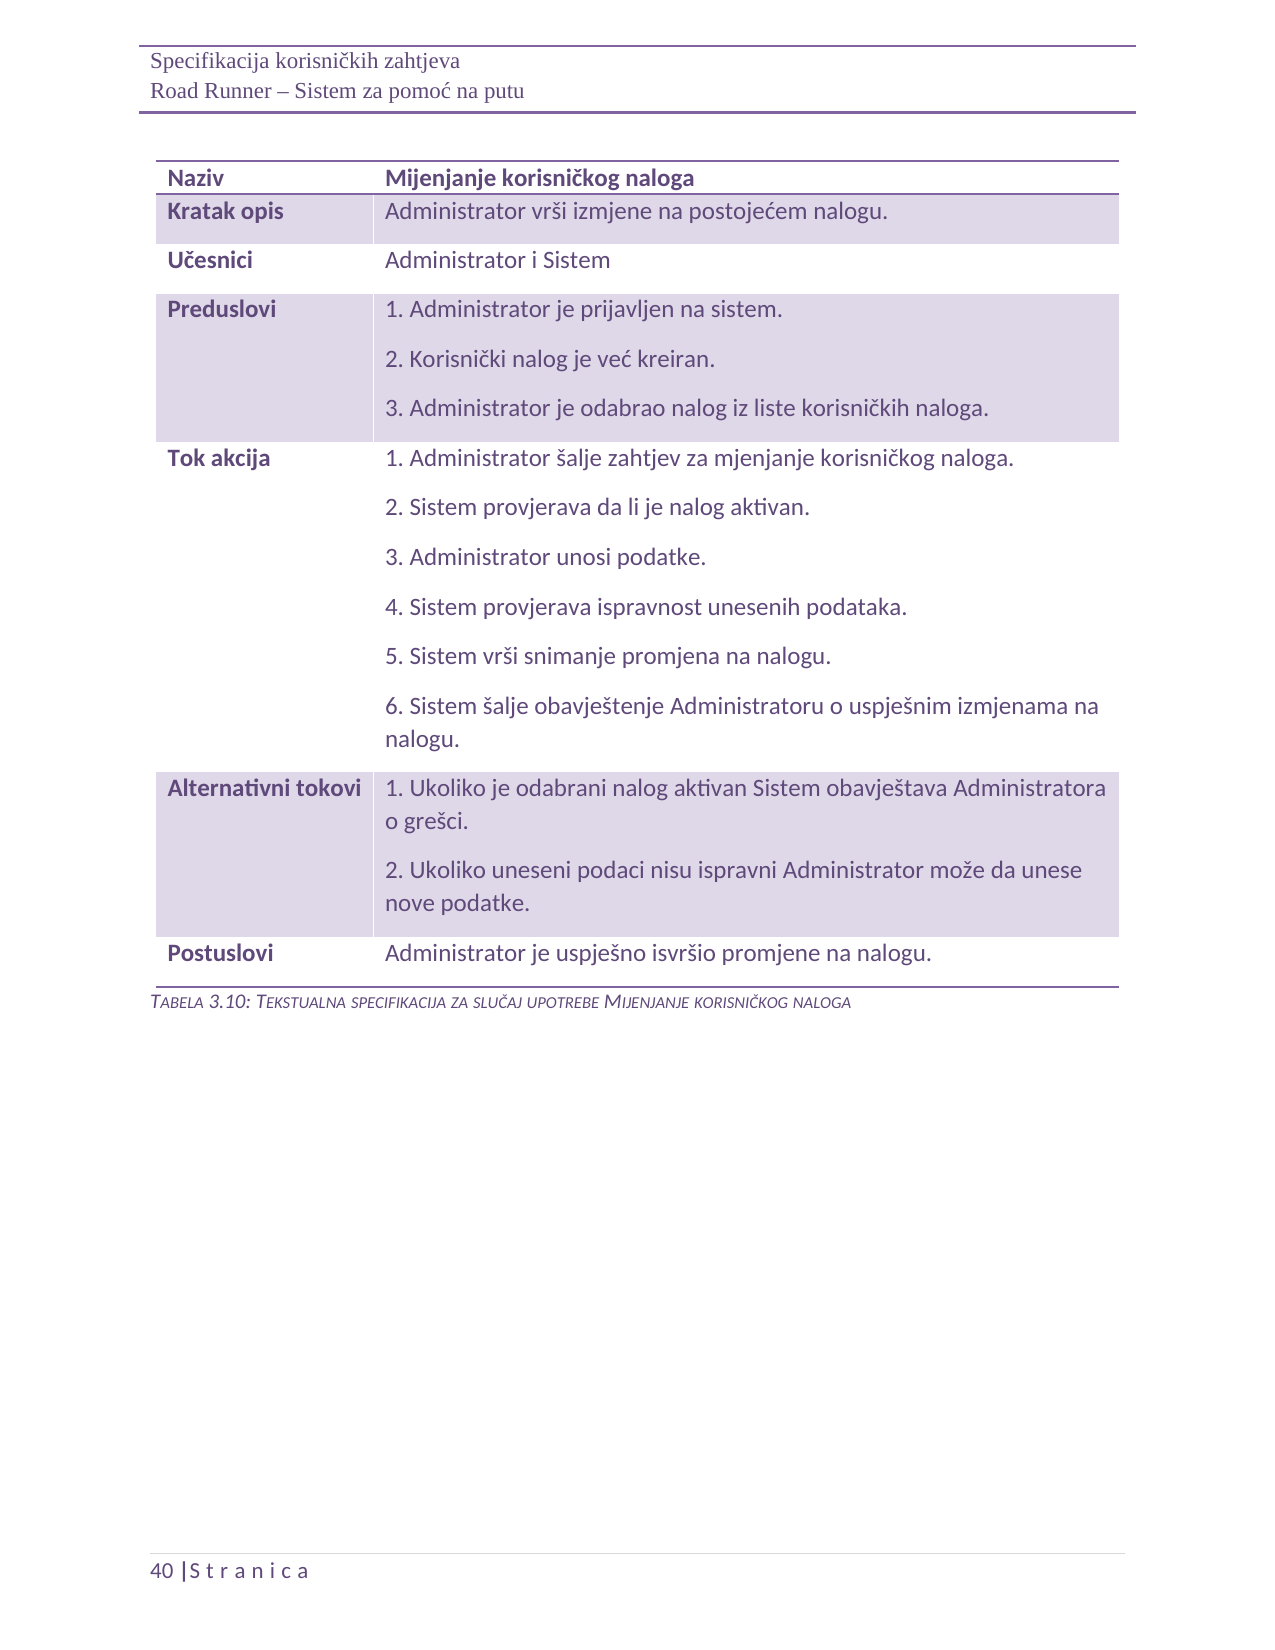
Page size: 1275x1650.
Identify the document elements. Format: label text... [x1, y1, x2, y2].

table_cell 1. Administrator je prijavljen na sistem. 2. Korisnički nalog je već kreiran. 3. Administrator je odabrao nalog iz liste korisničkih naloga. [374, 294, 1119, 442]
table_cell Kratak opis [156, 195, 373, 244]
table_cell Alternativni tokovi [156, 772, 373, 937]
table_header Naziv [156, 162, 373, 193]
table_cell Administrator i Sistem [374, 244, 1119, 293]
table_header Mijenjanje korisničkog naloga [374, 162, 1119, 193]
table_cell Preduslovi [156, 294, 373, 442]
text Tabela 3.10: Tekstualna specifikacija za slučaj upotrebe Mijenjanje korisničkog naloga [150, 988, 1125, 1013]
table_cell Administrator je uspješno isvršio promjene na nalogu. [374, 937, 1119, 986]
table_cell Postuslovi [156, 937, 373, 986]
table_cell 1. Administrator šalje zahtjev za mjenjanje korisničkog naloga. 2. Sistem provjerava da li je nalog aktivan. 3. Administrator unosi podatke. 4. Sistem provjerava ispravnost unesenih podataka. 5. Sistem vrši snimanje promjena na nalogu. 6. Sistem šalje obavještenje Administratoru o uspješnim izmjenama na nalogu. [374, 442, 1119, 772]
table_cell Tok akcija [156, 442, 373, 772]
table_cell 1. Ukoliko je odabrani nalog aktivan Sistem obavještava Administratora o grešci. 2. Ukoliko uneseni podaci nisu ispravni Administrator može da unese nove podatke. [374, 772, 1119, 937]
table_cell Administrator vrši izmjene na postojećem nalogu. [374, 195, 1119, 244]
table_cell Učesnici [156, 244, 373, 293]
